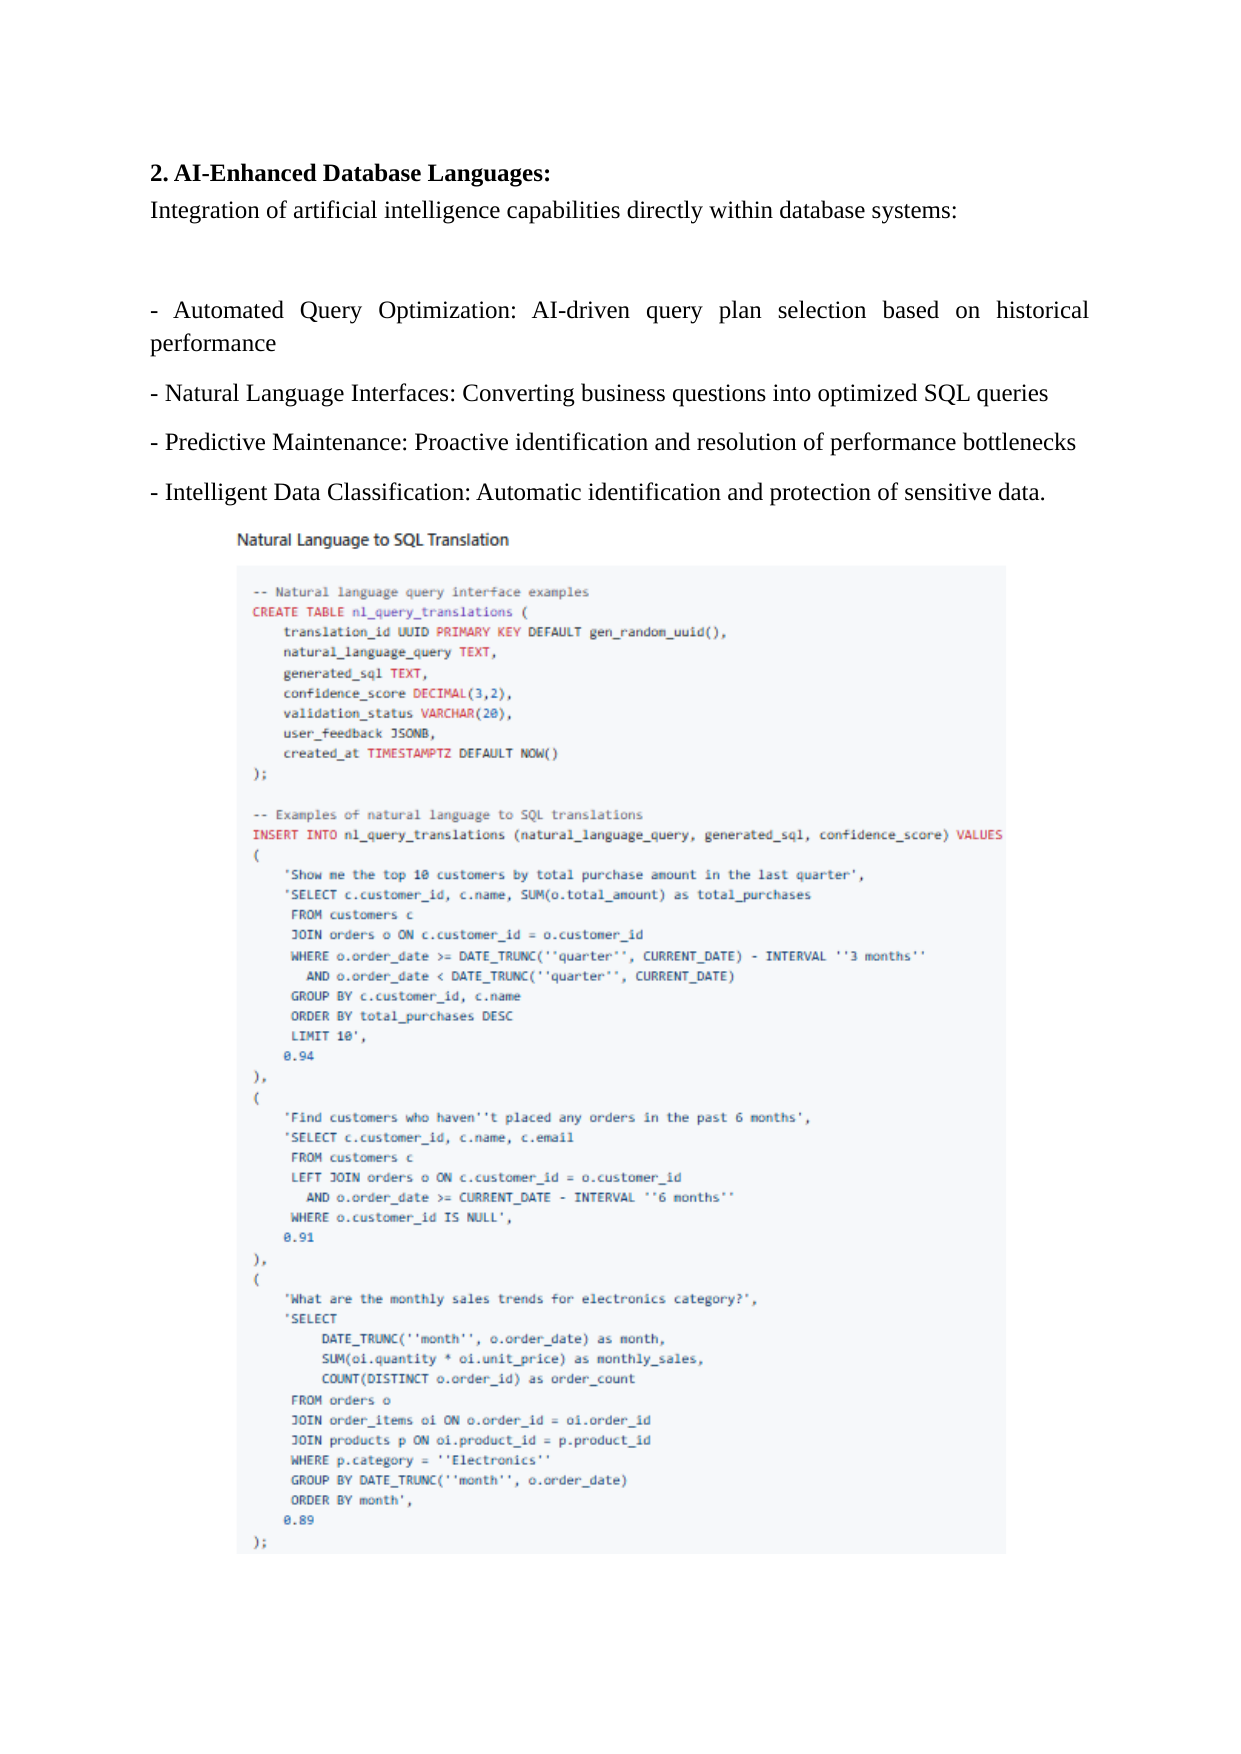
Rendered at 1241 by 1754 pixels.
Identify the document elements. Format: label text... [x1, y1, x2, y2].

picture [234, 526, 1007, 1554]
text Integration of artificial intelligence capabilities directly within database systems: [150, 196, 1090, 224]
subtitle 2. AI-Enhanced Database Languages: [150, 158, 1090, 187]
text - Intelligent Data Classification: Automatic identification and protection of sensitive data. [150, 477, 1090, 506]
text - Natural Language Interfaces: Converting business questions into optimized SQL queries [150, 378, 1090, 406]
text - Automated Query Optimization: AI-driven query plan selection based on historical performance [150, 295, 1090, 357]
text - Predictive Maintenance: Proactive identification and resolution of performance bottlenecks [150, 427, 1090, 456]
